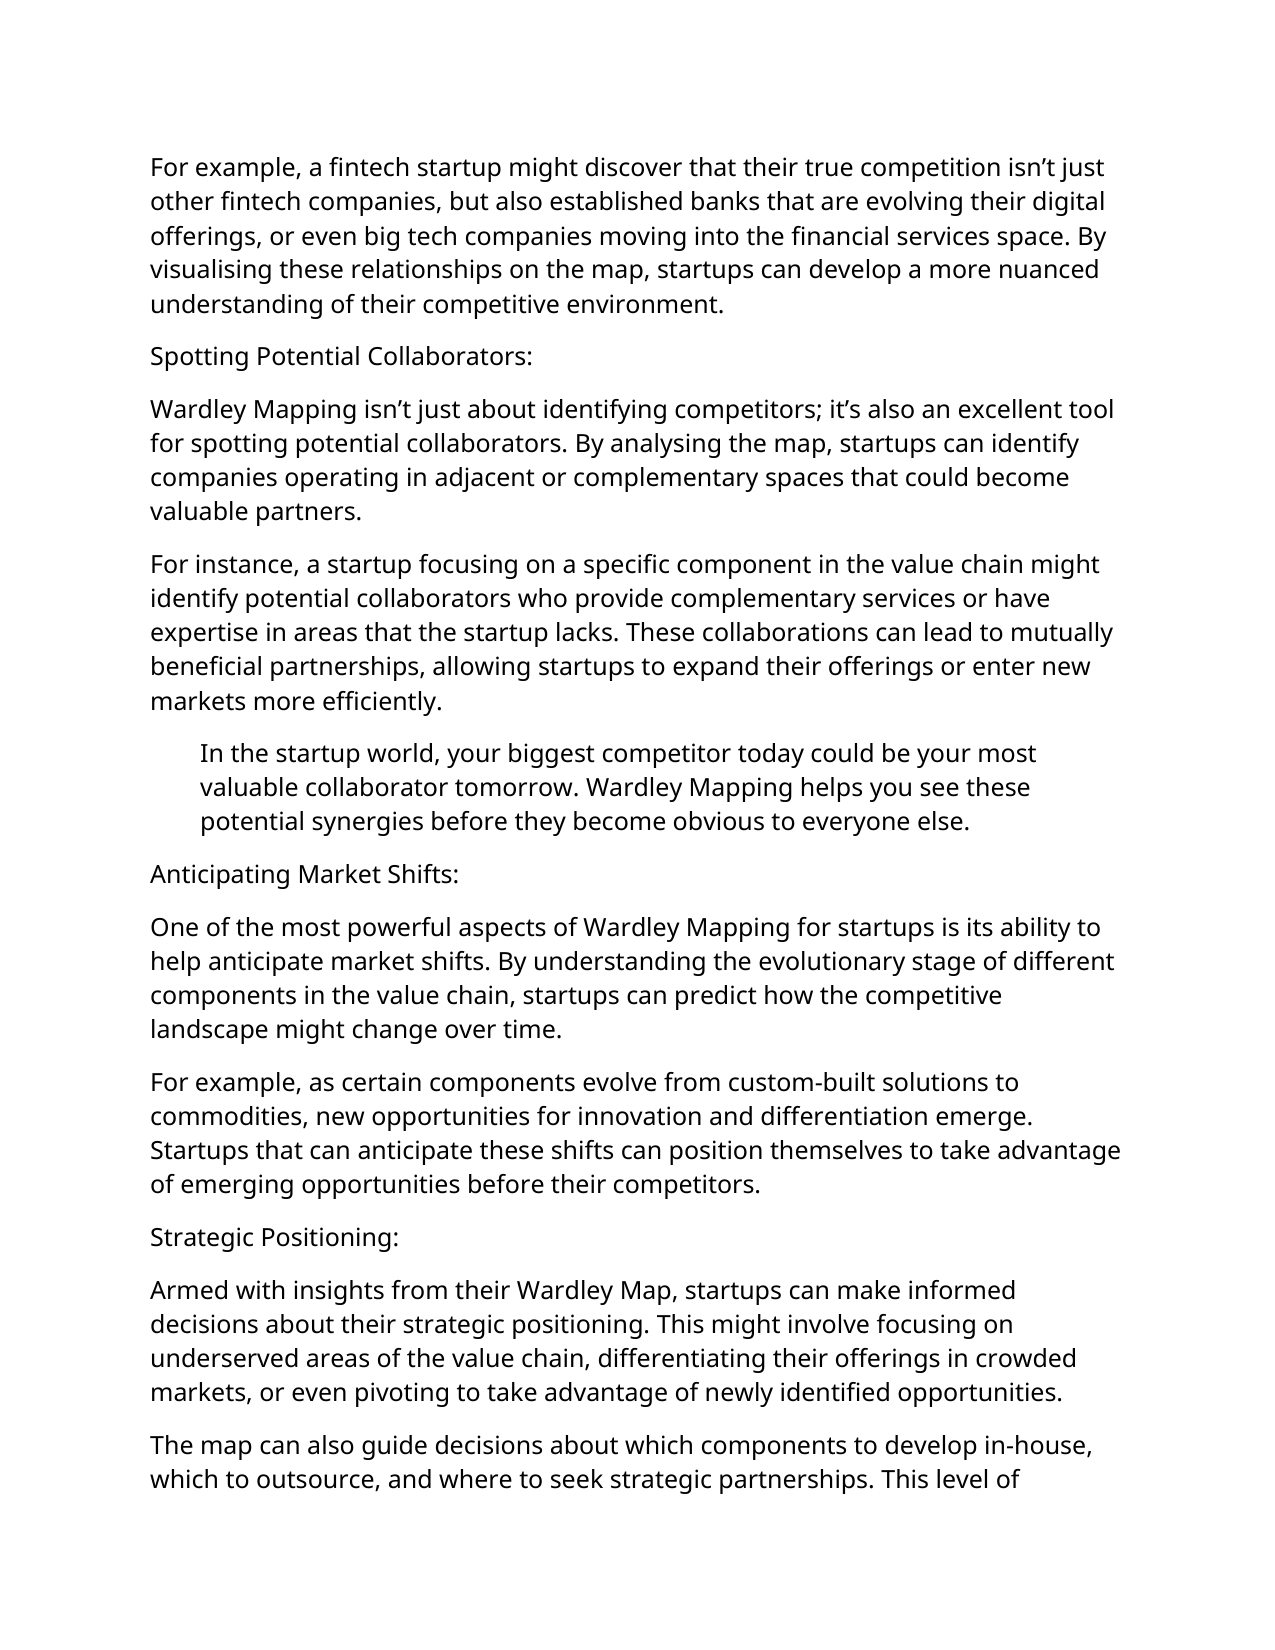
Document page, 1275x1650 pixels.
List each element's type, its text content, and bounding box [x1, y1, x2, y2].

text Armed with insights from their Wardley Map, startups can make informed decisions about their strategic positioning. This might involve focusing on underserved areas of the value chain, differentiating their offerings in crowded markets, or even pivoting to take advantage of newly identified opportunities. [150, 1272, 1125, 1409]
text Wardley Mapping isn’t just about identifying competitors; it’s also an excellent tool for spotting potential collaborators. By analysing the map, startups can identify companies operating in adjacent or complementary spaces that could become valuable partners. [150, 392, 1125, 528]
text Strategic Positioning: [150, 1220, 1125, 1254]
text In the startup world, your biggest competitor today could be your most valuable collaborator tomorrow. Wardley Mapping helps you see these potential synergies before they become obvious to everyone else. [200, 736, 1075, 838]
text Anticipating Market Shifts: [150, 857, 1125, 891]
text For instance, a startup focusing on a specific component in the value chain might identify potential collaborators who provide complementary services or have expertise in areas that the startup lacks. These collaborations can lead to mutually beneficial partnerships, allowing startups to expand their offerings or enter new markets more efficiently. [150, 547, 1125, 717]
text For example, as certain components evolve from custom-built solutions to commodities, new opportunities for innovation and differentiation emerge. Startups that can anticipate these shifts can position themselves to take advantage of emerging opportunities before their competitors. [150, 1065, 1125, 1201]
text One of the most powerful aspects of Wardley Mapping for startups is its ability to help anticipate market shifts. By understanding the evolutionary stage of different components in the value chain, startups can predict how the competitive landscape might change over time. [150, 910, 1125, 1046]
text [150, 1427, 1125, 1496]
text For example, a fintech startup might discover that their true competition isn’t just other fintech companies, but also established banks that are evolving their digital offerings, or even big tech companies moving into the financial services space. By visualising these relationships on the map, startups can develop a more nuanced understanding of their competitive environment. [150, 150, 1125, 320]
text Spotting Potential Collaborators: [150, 339, 1125, 373]
